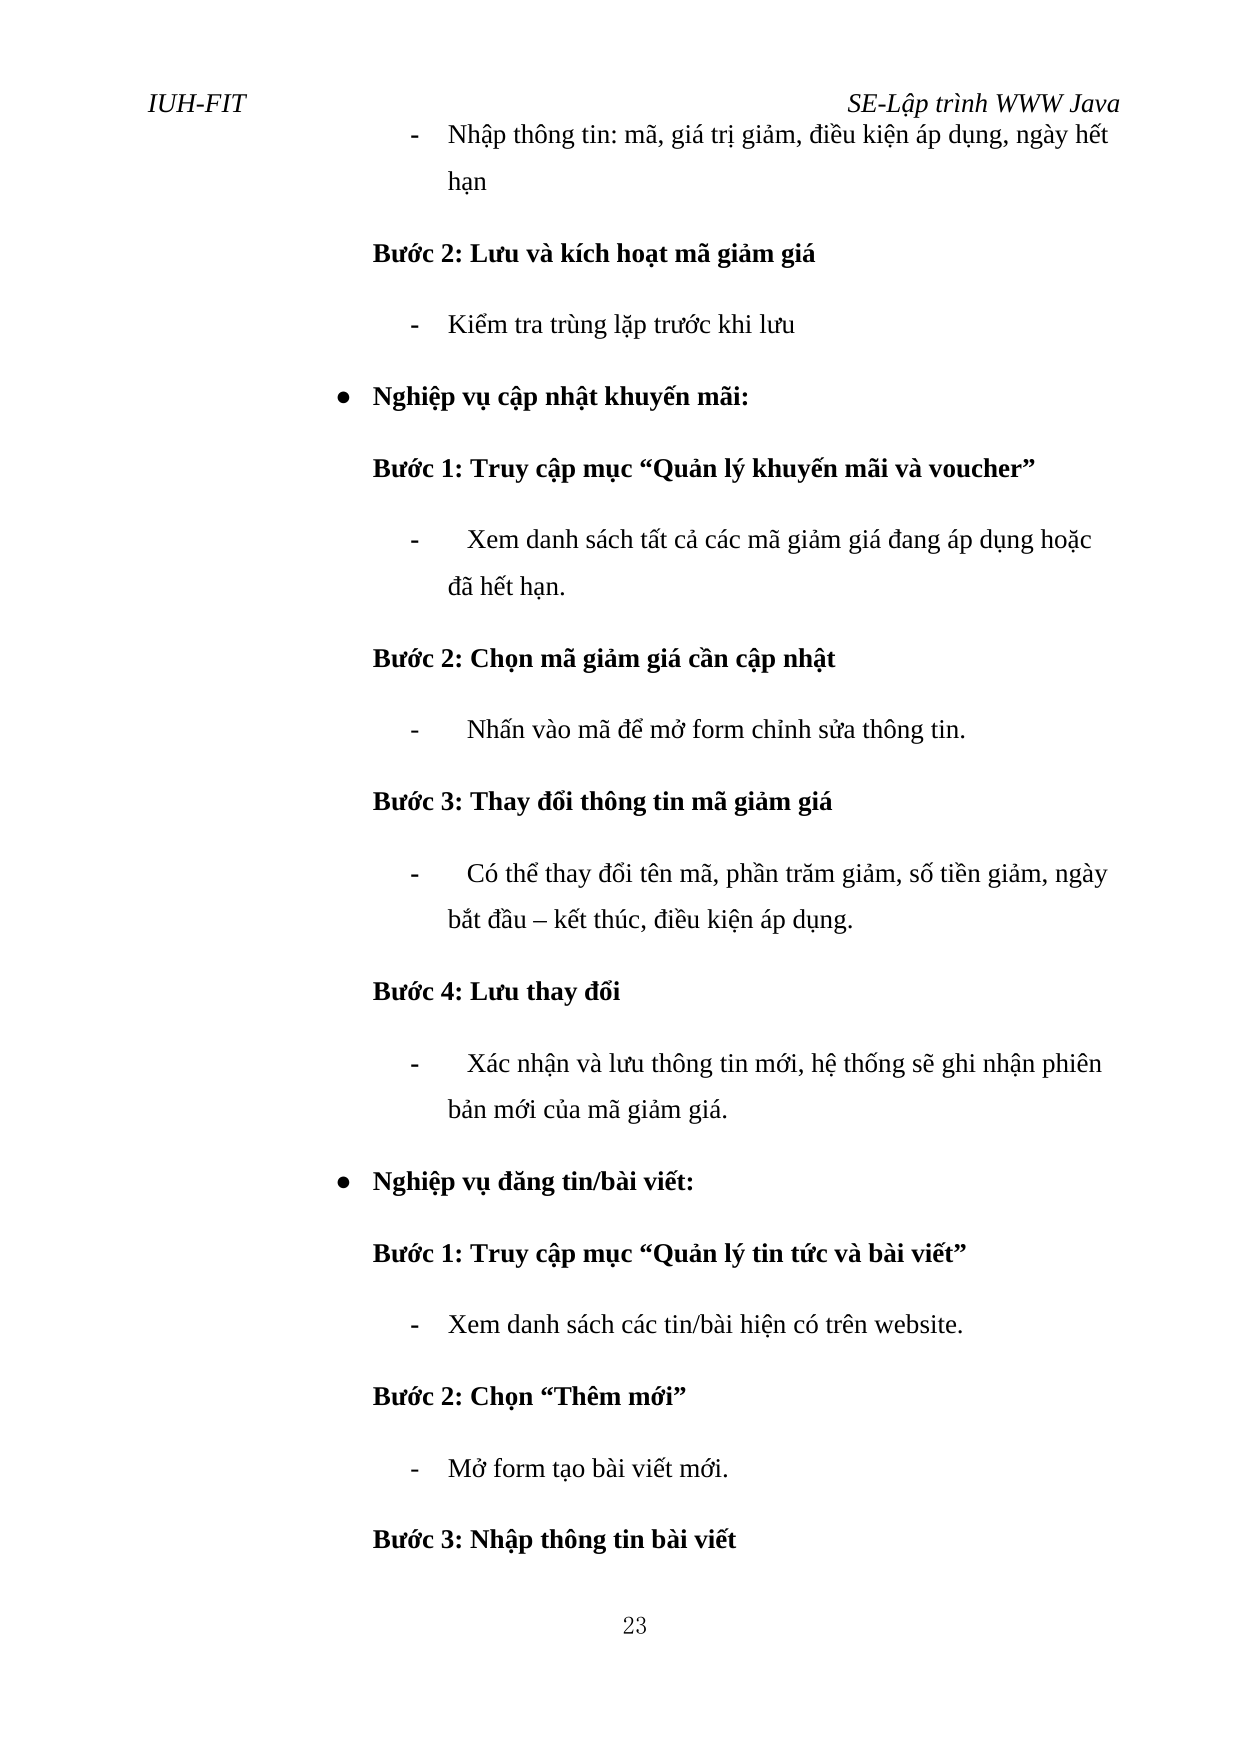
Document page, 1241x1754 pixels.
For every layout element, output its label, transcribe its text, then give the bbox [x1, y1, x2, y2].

text Bước 1: Truy cập mục “Quản lý tin tức và bài viết” [335, 1237, 1122, 1268]
text Bước 1: Truy cập mục “Quản lý khuyến mãi và voucher” [335, 452, 1122, 483]
text Bước 2: Chọn mã giảm giá cần cập nhật [335, 642, 1122, 673]
text - Có thể thay đổi tên mã, phần trăm giảm, số tiền giảm, ngày bắt đầu – kết thúc, điều kiện áp dụng. [410, 857, 1122, 935]
text Bước 3: Thay đổi thông tin mã giảm giá [335, 785, 1122, 816]
text - Nhấn vào mã để mở form chỉnh sửa thông tin. [410, 714, 1122, 745]
list Nghiệp vụ đăng tin/bài viết: [335, 1165, 1122, 1196]
text - Mở form tạo bài viết mới. [410, 1452, 1122, 1483]
text - Xác nhận và lưu thông tin mới, hệ thống sẽ ghi nhận phiên bản mới của mã giảm giá. [410, 1047, 1122, 1125]
text - Xem danh sách tất cả các mã giảm giá đang áp dụng hoặc đã hết hạn. [410, 524, 1122, 601]
text Bước 2: Lưu và kích hoạt mã giảm giá [335, 237, 1122, 268]
text Bước 3: Nhập thông tin bài viết [335, 1524, 1122, 1555]
text Bước 2: Chọn “Thêm mới” [335, 1380, 1122, 1411]
text - Nhập thông tin: mã, giá trị giảm, điều kiện áp dụng, ngày hết hạn [410, 119, 1122, 196]
list Nghiệp vụ cập nhật khuyến mãi: [335, 380, 1122, 411]
text - Kiểm tra trùng lặp trước khi lưu [410, 309, 1122, 340]
text - Xem danh sách các tin/bài hiện có trên website. [410, 1309, 1122, 1340]
text Bước 4: Lưu thay đổi [335, 975, 1122, 1006]
